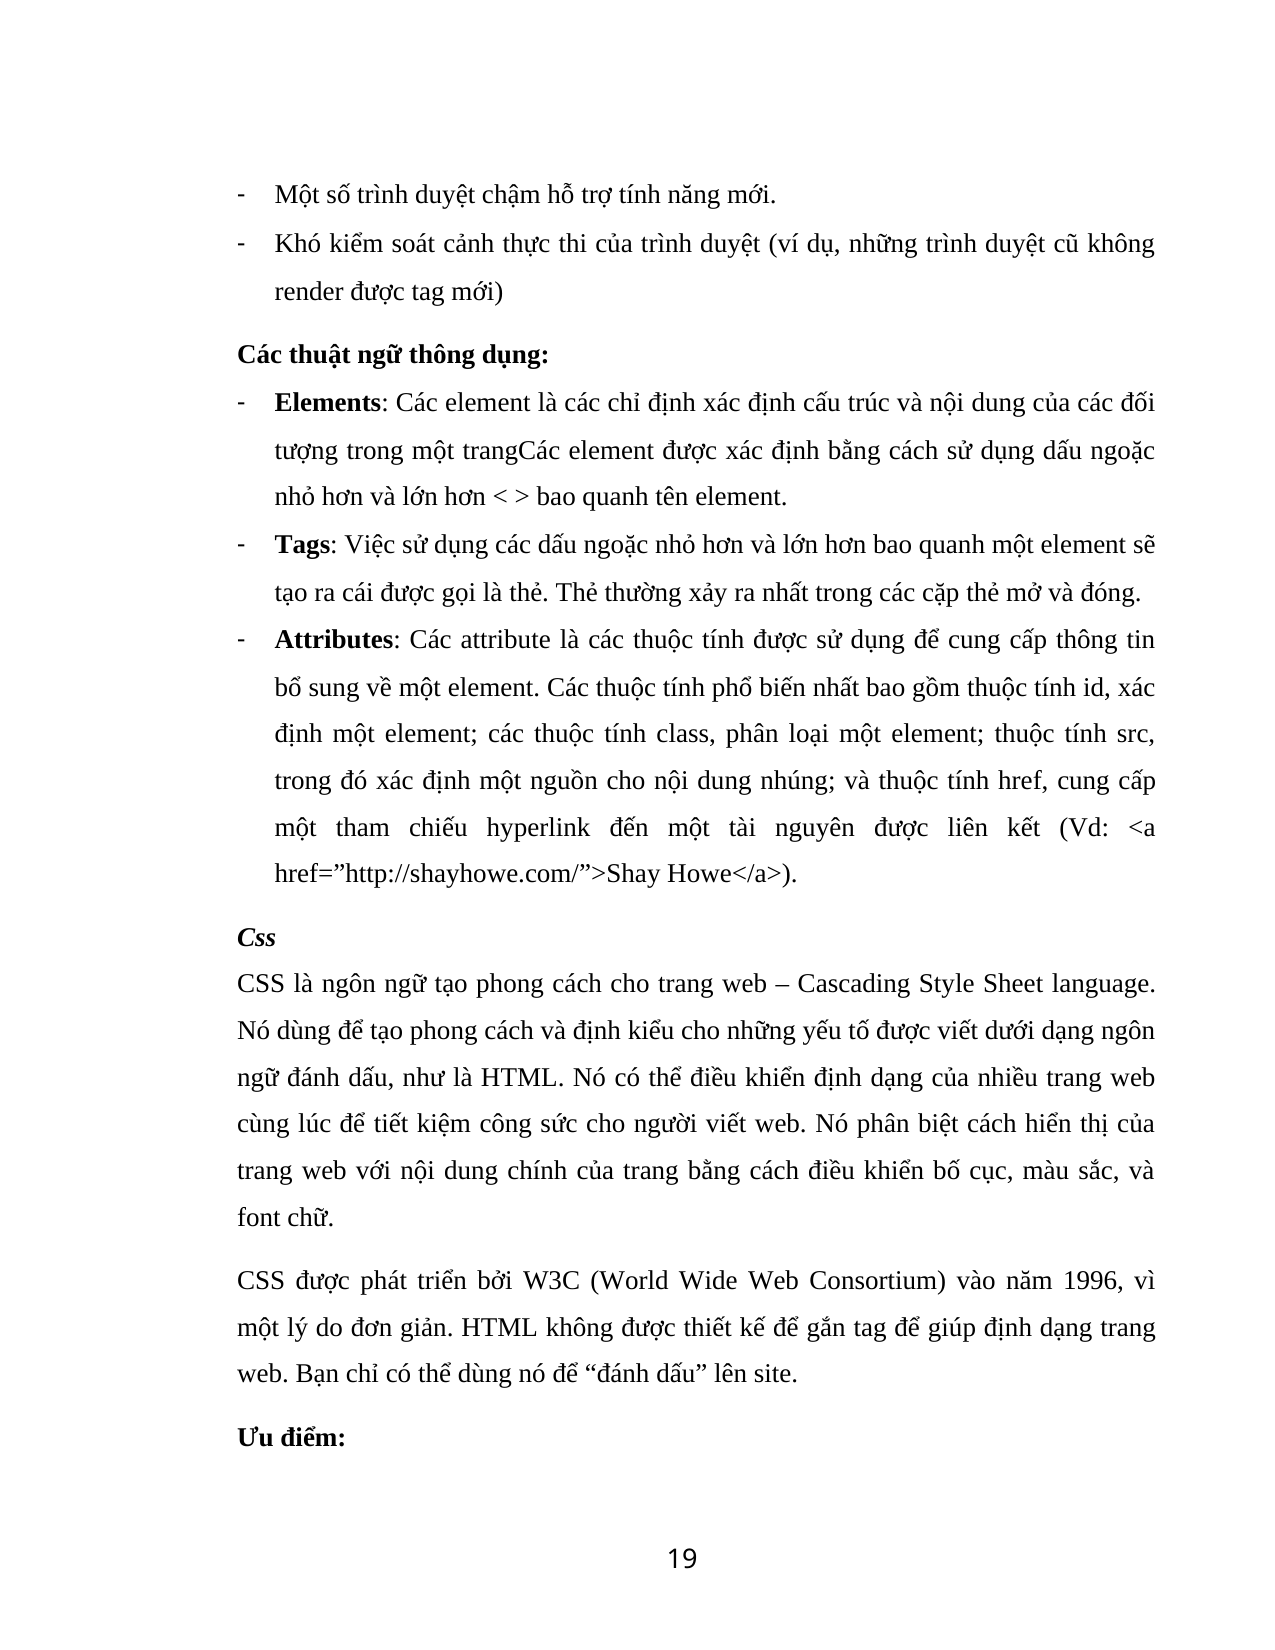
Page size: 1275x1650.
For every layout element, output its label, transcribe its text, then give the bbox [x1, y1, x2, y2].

list Khó kiểm soát cảnh thực thi của trình duyệt (ví dụ, những trình duyệt cũ không render được tag mới) [237, 227, 1157, 306]
text CSS là ngôn ngữ tạo phong cách cho trang web – Cascading Style Sheet language. Nó dùng để tạo phong cách và định kiểu cho những yếu tố được viết dưới dạng ngôn ngữ đánh dấu, như là HTML. Nó có thể điều khiển định dạng của nhiều trang web cùng lúc để tiết kiệm công sức cho người viết web. Nó phân biệt cách hiển thị của trang web với nội dung chính của trang bằng cách điều khiển bố cục, màu sắc, và font chữ. [237, 967, 1157, 1232]
text CSS được phát triển bởi W3C (World Wide Web Consortium) vào năm 1996, vì một lý do đơn giản. HTML không được thiết kế để gắn tag để giúp định dạng trang web. Bạn chỉ có thể dùng nó để “đánh dấu” lên site. [237, 1264, 1157, 1389]
subtitle Css [237, 921, 1157, 952]
list Một số trình duyệt chậm hỗ trợ tính năng mới. [237, 177, 1157, 210]
list Elements: Các element là các chỉ định xác định cấu trúc và nội dung của các đối tượng trong một trangCác element được xác định bằng cách sử dụng dấu ngoặc nhỏ hơn và lớn hơn < > bao quanh tên element. [237, 385, 1157, 512]
text Các thuật ngữ thông dụng: [237, 338, 1157, 370]
text Ưu điểm: [237, 1421, 1157, 1452]
list Tags: Việc sử dụng các dấu ngoặc nhỏ hơn và lớn hơn bao quanh một element sẽ tạo ra cái được gọi là thẻ. Thẻ thường xảy ra nhất trong các cặp thẻ mở và đóng. [237, 527, 1157, 607]
list Attributes: Các attribute là các thuộc tính được sử dụng để cung cấp thông tin bổ sung về một element. Các thuộc tính phổ biến nhất bao gồm thuộc tính id, xác định một element; các thuộc tính class, phân loại một element; thuộc tính src, trong đó xác định một nguồn cho nội dung nhúng; và thuộc tính href, cung cấp một tham chiếu hyperlink đến một tài nguyên được liên kết (Vd: <a href=”http://shayhowe.com/”>Shay Howe</a>). [237, 622, 1157, 889]
